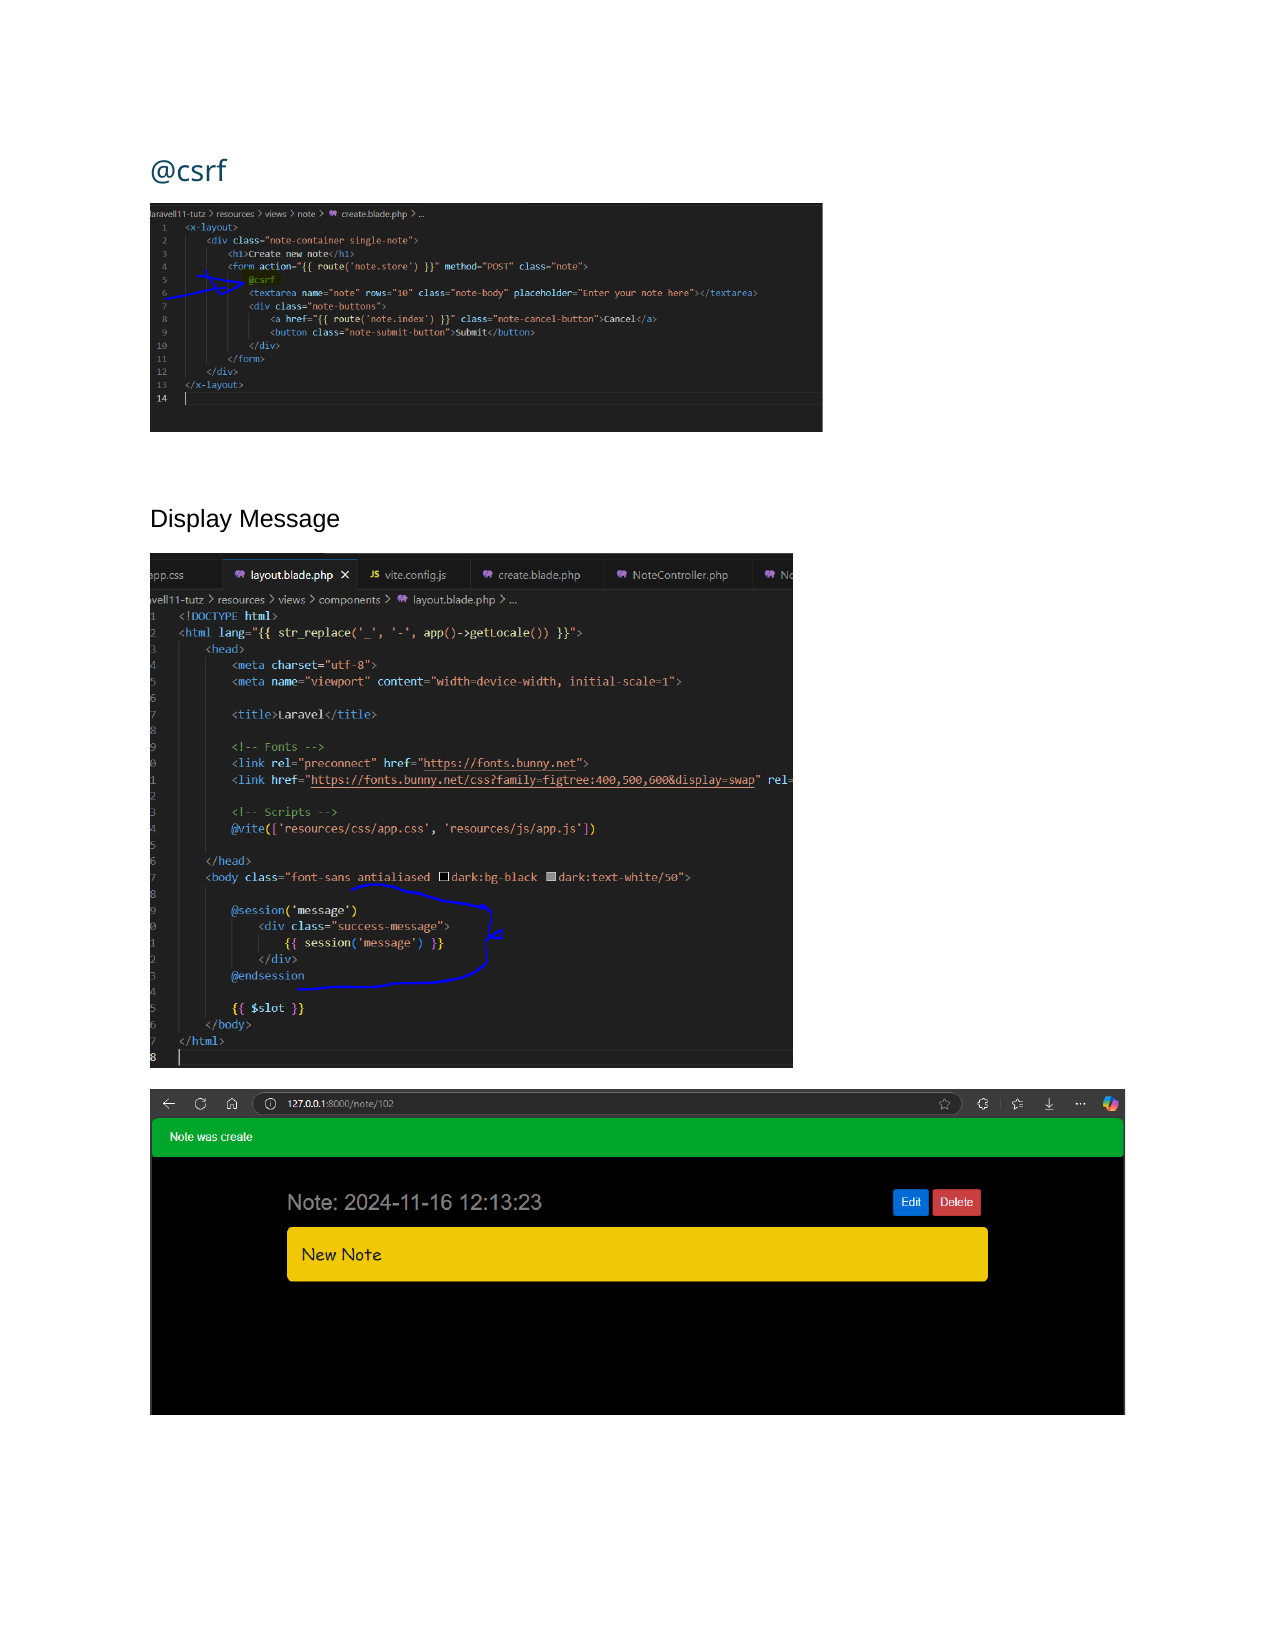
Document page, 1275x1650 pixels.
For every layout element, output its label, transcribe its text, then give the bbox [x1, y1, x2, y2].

picture [150, 203, 823, 432]
text Display Message [150, 503, 1125, 532]
picture [150, 1089, 1125, 1415]
picture [150, 553, 793, 1068]
subtitle @csrf [150, 150, 1125, 190]
